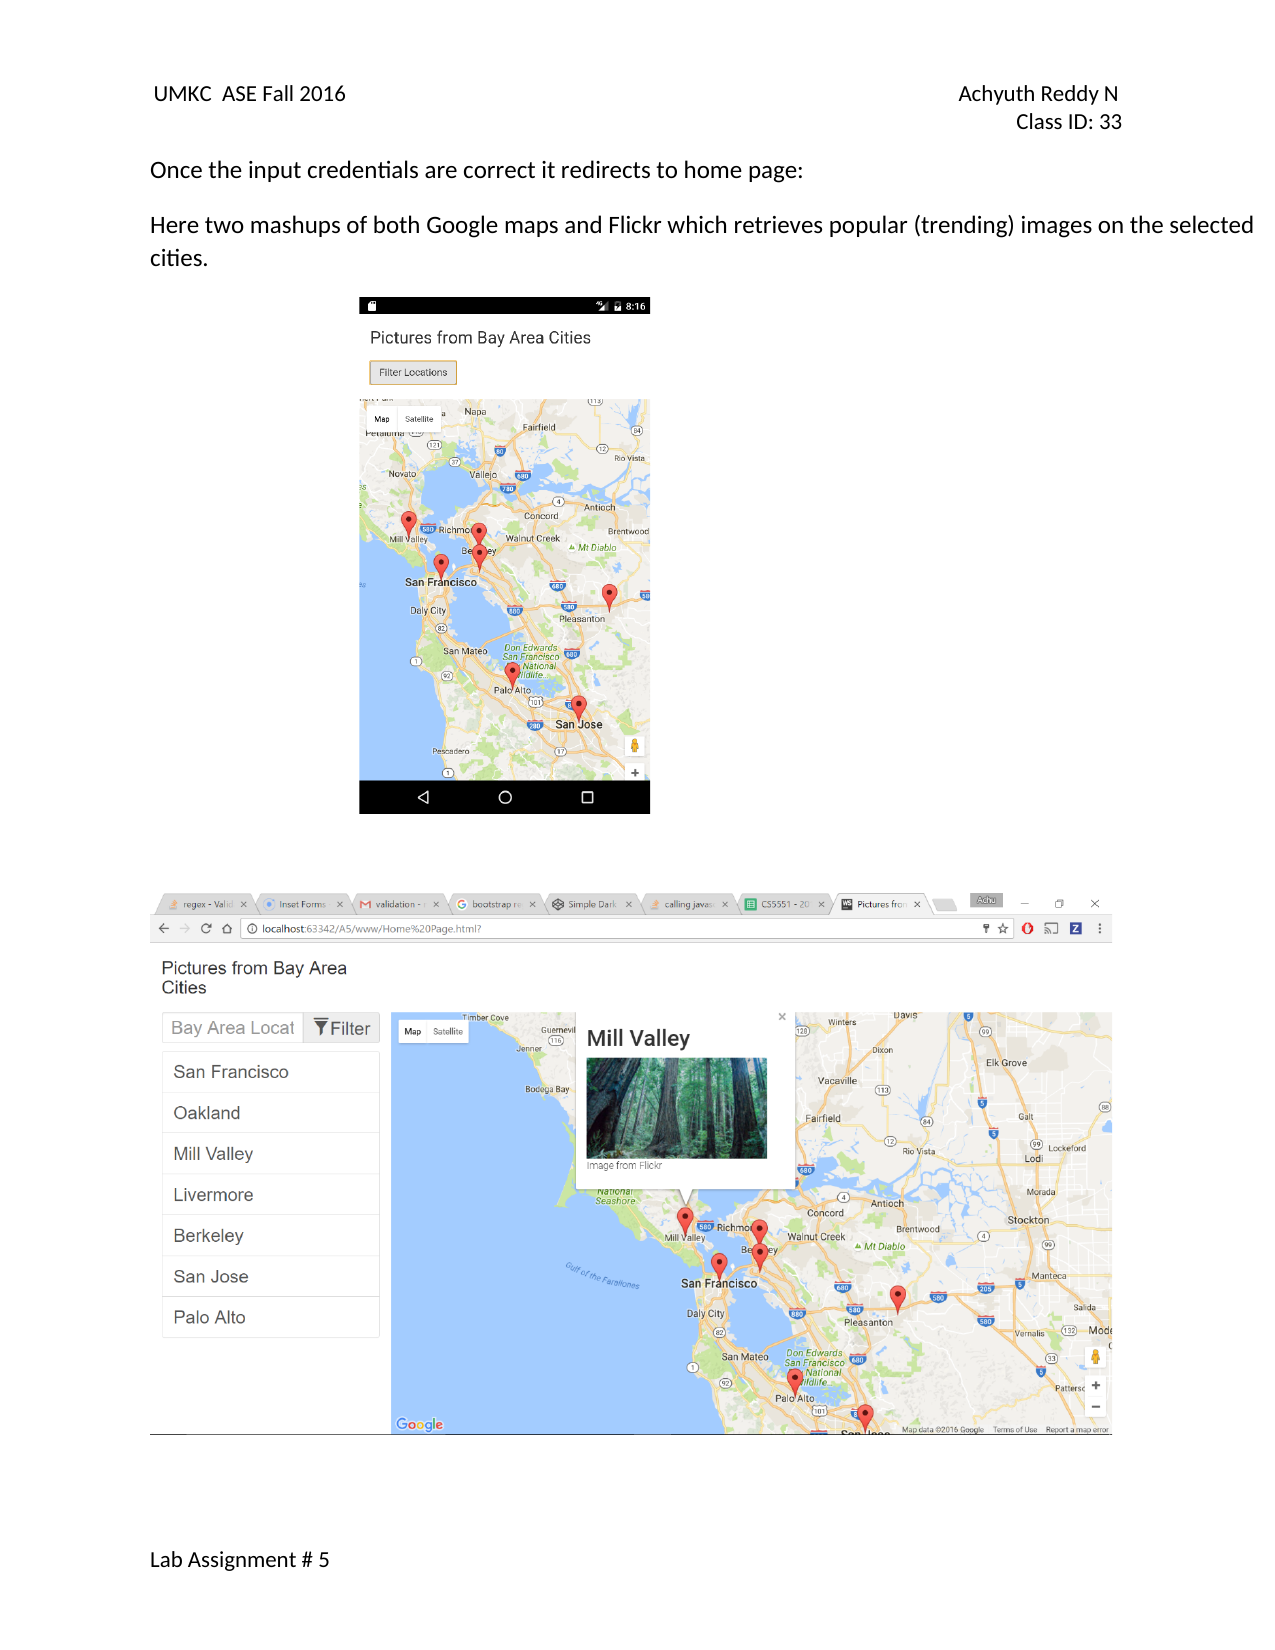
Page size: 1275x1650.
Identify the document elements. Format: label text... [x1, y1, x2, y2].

picture [150, 893, 1113, 1435]
picture [359, 297, 650, 814]
text Here two mashups of both Google maps and Flickr which retrieves popular (trending) images on the selected cities. [150, 209, 1273, 273]
text Once the input credentials are correct it redirects to home page: [150, 154, 1273, 185]
